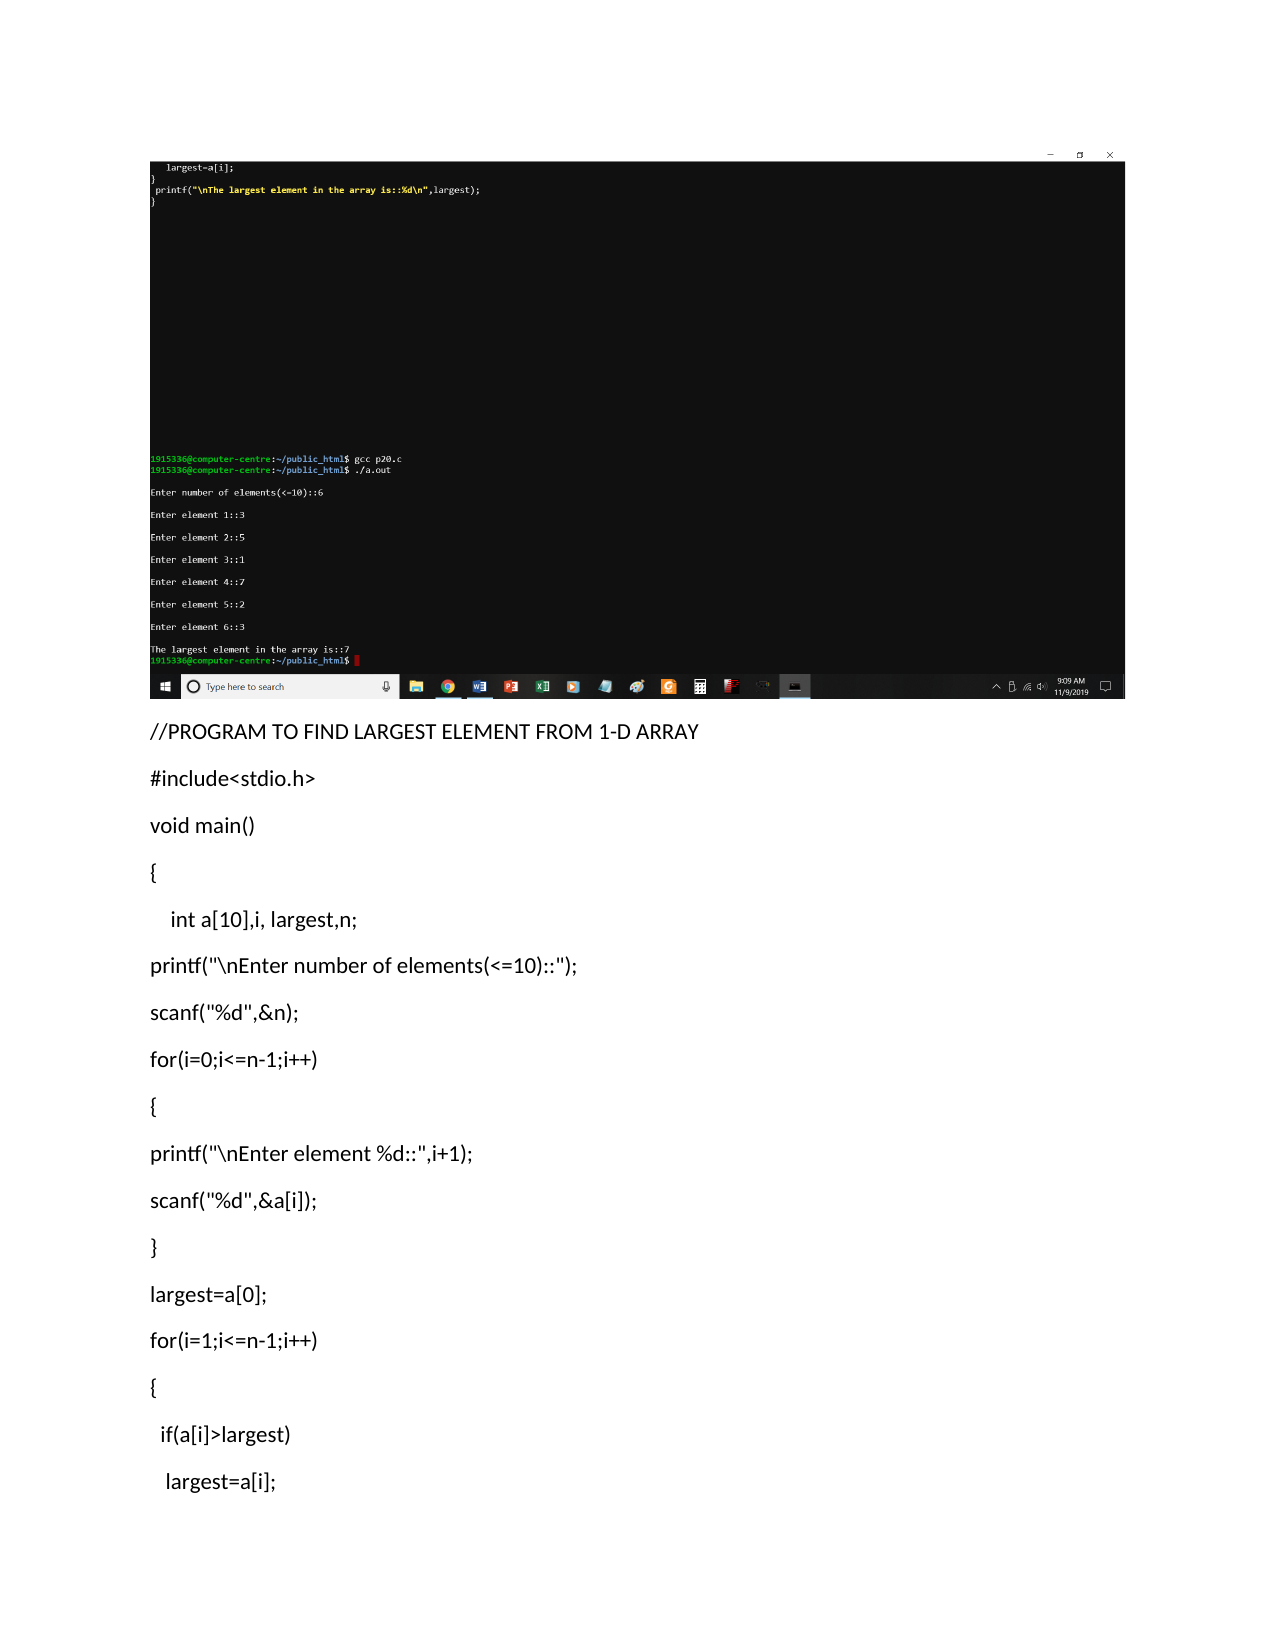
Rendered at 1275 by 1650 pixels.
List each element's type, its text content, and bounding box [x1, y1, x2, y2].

text for(i=1;i<=n-1;i++) [150, 1327, 1125, 1355]
text scanf("%d",&n); [150, 998, 1125, 1027]
text largest=a[0]; [150, 1280, 1125, 1308]
text { [150, 1373, 1125, 1402]
text //PROGRAM TO FIND LARGEST ELEMENT FROM 1-D ARRAY [150, 717, 1125, 745]
picture [150, 150, 1125, 699]
text } [150, 1233, 1125, 1261]
text #include<stdio.h> [150, 764, 1125, 792]
text largest=a[i]; [150, 1467, 1125, 1495]
text { [150, 1092, 1125, 1120]
text if(a[i]>largest) [150, 1420, 1125, 1448]
text for(i=0;i<=n-1;i++) [150, 1045, 1125, 1073]
text printf("\nEnter element %d::",i+1); [150, 1139, 1125, 1167]
text { [150, 858, 1125, 886]
text int a[10],i, largest,n; [150, 905, 1125, 933]
text scanf("%d",&a[i]); [150, 1186, 1125, 1214]
text void main() [150, 811, 1125, 839]
text printf("\nEnter number of elements(<=10)::"); [150, 952, 1125, 980]
